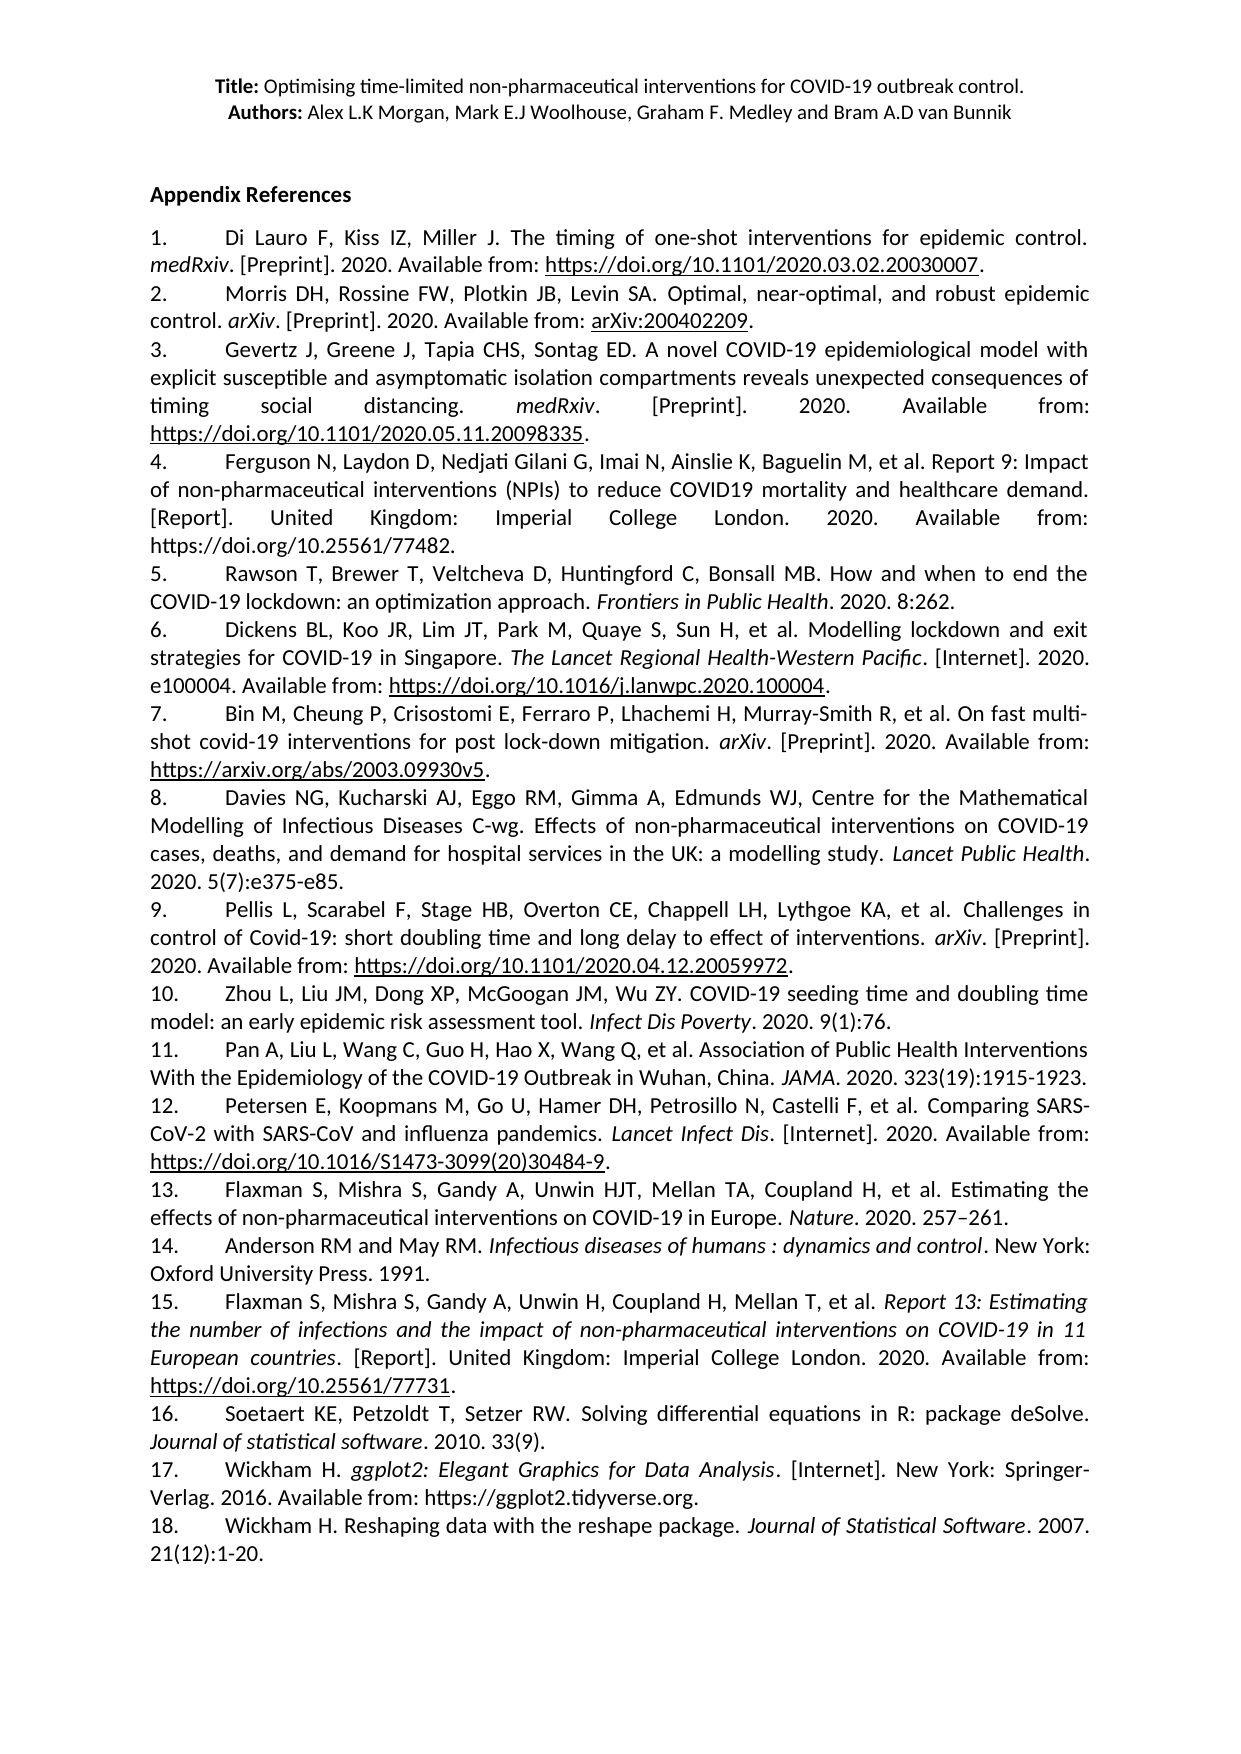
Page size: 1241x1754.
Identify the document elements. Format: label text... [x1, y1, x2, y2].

text Appendix References [150, 181, 1090, 209]
text 6. Dickens BL, Koo JR, Lim JT, Park M, Quaye S, Sun H, et al. Modelling lockdown and exit strategies for COVID-19 in Singapore. The Lancet Regional Health-Western Pacific. [Internet]. 2020. e100004. Available from: https://doi.org/10.1016/j.lanwpc.2020.100004. [150, 615, 1090, 699]
text 3. Gevertz J, Greene J, Tapia CHS, Sontag ED. A novel COVID-19 epidemiological model with explicit susceptible and asymptomatic isolation compartments reveals unexpected consequences of timing social distancing. medRxiv. [Preprint]. 2020. Available from: https://doi.org/10.1101/2020.05.11.20098335. [150, 335, 1090, 447]
text 14. Anderson RM and May RM. Infectious diseases of humans : dynamics and control. New York: Oxford University Press. 1991. [150, 1231, 1090, 1287]
text 17. Wickham H. ggplot2: Elegant Graphics for Data Analysis. [Internet]. New York: Springer-Verlag. 2016. Available from: https://ggplot2.tidyverse.org. [150, 1456, 1090, 1512]
text 5. Rawson T, Brewer T, Veltcheva D, Huntingford C, Bonsall MB. How and when to end the COVID-19 lockdown: an optimization approach. Frontiers in Public Health. 2020. 8:262. [150, 559, 1090, 615]
text 4. Ferguson N, Laydon D, Nedjati Gilani G, Imai N, Ainslie K, Baguelin M, et al. Report 9: Impact of non-pharmaceutical interventions (NPIs) to reduce COVID19 mortality and healthcare demand. [Report]. United Kingdom: Imperial College London. 2020. Available from: https://doi.org/10.25561/77482. [150, 447, 1090, 559]
text 2. Morris DH, Rossine FW, Plotkin JB, Levin SA. Optimal, near-optimal, and robust epidemic control. arXiv. [Preprint]. 2020. Available from: arXiv:200402209. [150, 279, 1090, 335]
text 11. Pan A, Liu L, Wang C, Guo H, Hao X, Wang Q, et al. Association of Public Health Interventions With the Epidemiology of the COVID-19 Outbreak in Wuhan, China. JAMA. 2020. 323(19):1915-1923. [150, 1035, 1090, 1091]
text 8. Davies NG, Kucharski AJ, Eggo RM, Gimma A, Edmunds WJ, Centre for the Mathematical Modelling of Infectious Diseases C-wg. Effects of non-pharmaceutical interventions on COVID-19 cases, deaths, and demand for hospital services in the UK: a modelling study. Lancet Public Health. 2020. 5(7):e375-e85. [150, 783, 1090, 895]
text 10. Zhou L, Liu JM, Dong XP, McGoogan JM, Wu ZY. COVID-19 seeding time and doubling time model: an early epidemic risk assessment tool. Infect Dis Poverty. 2020. 9(1):76. [150, 979, 1090, 1035]
text 7. Bin M, Cheung P, Crisostomi E, Ferraro P, Lhachemi H, Murray-Smith R, et al. On fast multi-shot covid-19 interventions for post lock-down mitigation. arXiv. [Preprint]. 2020. Available from: https://arxiv.org/abs/2003.09930v5. [150, 699, 1090, 783]
text 16. Soetaert KE, Petzoldt T, Setzer RW. Solving differential equations in R: package deSolve. Journal of statistical software. 2010. 33(9). [150, 1399, 1090, 1456]
text 9. Pellis L, Scarabel F, Stage HB, Overton CE, Chappell LH, Lythgoe KA, et al. Challenges in control of Covid-19: short doubling time and long delay to effect of interventions. arXiv. [Preprint]. 2020. Available from: https://doi.org/10.1101/2020.04.12.20059972. [150, 895, 1090, 979]
text 13. Flaxman S, Mishra S, Gandy A, Unwin HJT, Mellan TA, Coupland H, et al. Estimating the effects of non-pharmaceutical interventions on COVID-19 in Europe. Nature. 2020. 257–261. [150, 1175, 1090, 1231]
text 1. Di Lauro F, Kiss IZ, Miller J. The timing of one-shot interventions for epidemic control. medRxiv. [Preprint]. 2020. Available from: https://doi.org/10.1101/2020.03.02.20030007. [150, 223, 1090, 279]
text 15. Flaxman S, Mishra S, Gandy A, Unwin H, Coupland H, Mellan T, et al. Report 13: Estimating the number of infections and the impact of non-pharmaceutical interventions on COVID-19 in 11 European countries. [Report]. United Kingdom: Imperial College London. 2020. Available from: https://doi.org/10.25561/77731. [150, 1287, 1090, 1399]
text 12. Petersen E, Koopmans M, Go U, Hamer DH, Petrosillo N, Castelli F, et al. Comparing SARS-CoV-2 with SARS-CoV and influenza pandemics. Lancet Infect Dis. [Internet]. 2020. Available from: https://doi.org/10.1016/S1473-3099(20)30484-9. [150, 1091, 1090, 1175]
text 18. Wickham H. Reshaping data with the reshape package. Journal of Statistical Software. 2007. 21(12):1-20. [150, 1512, 1090, 1568]
